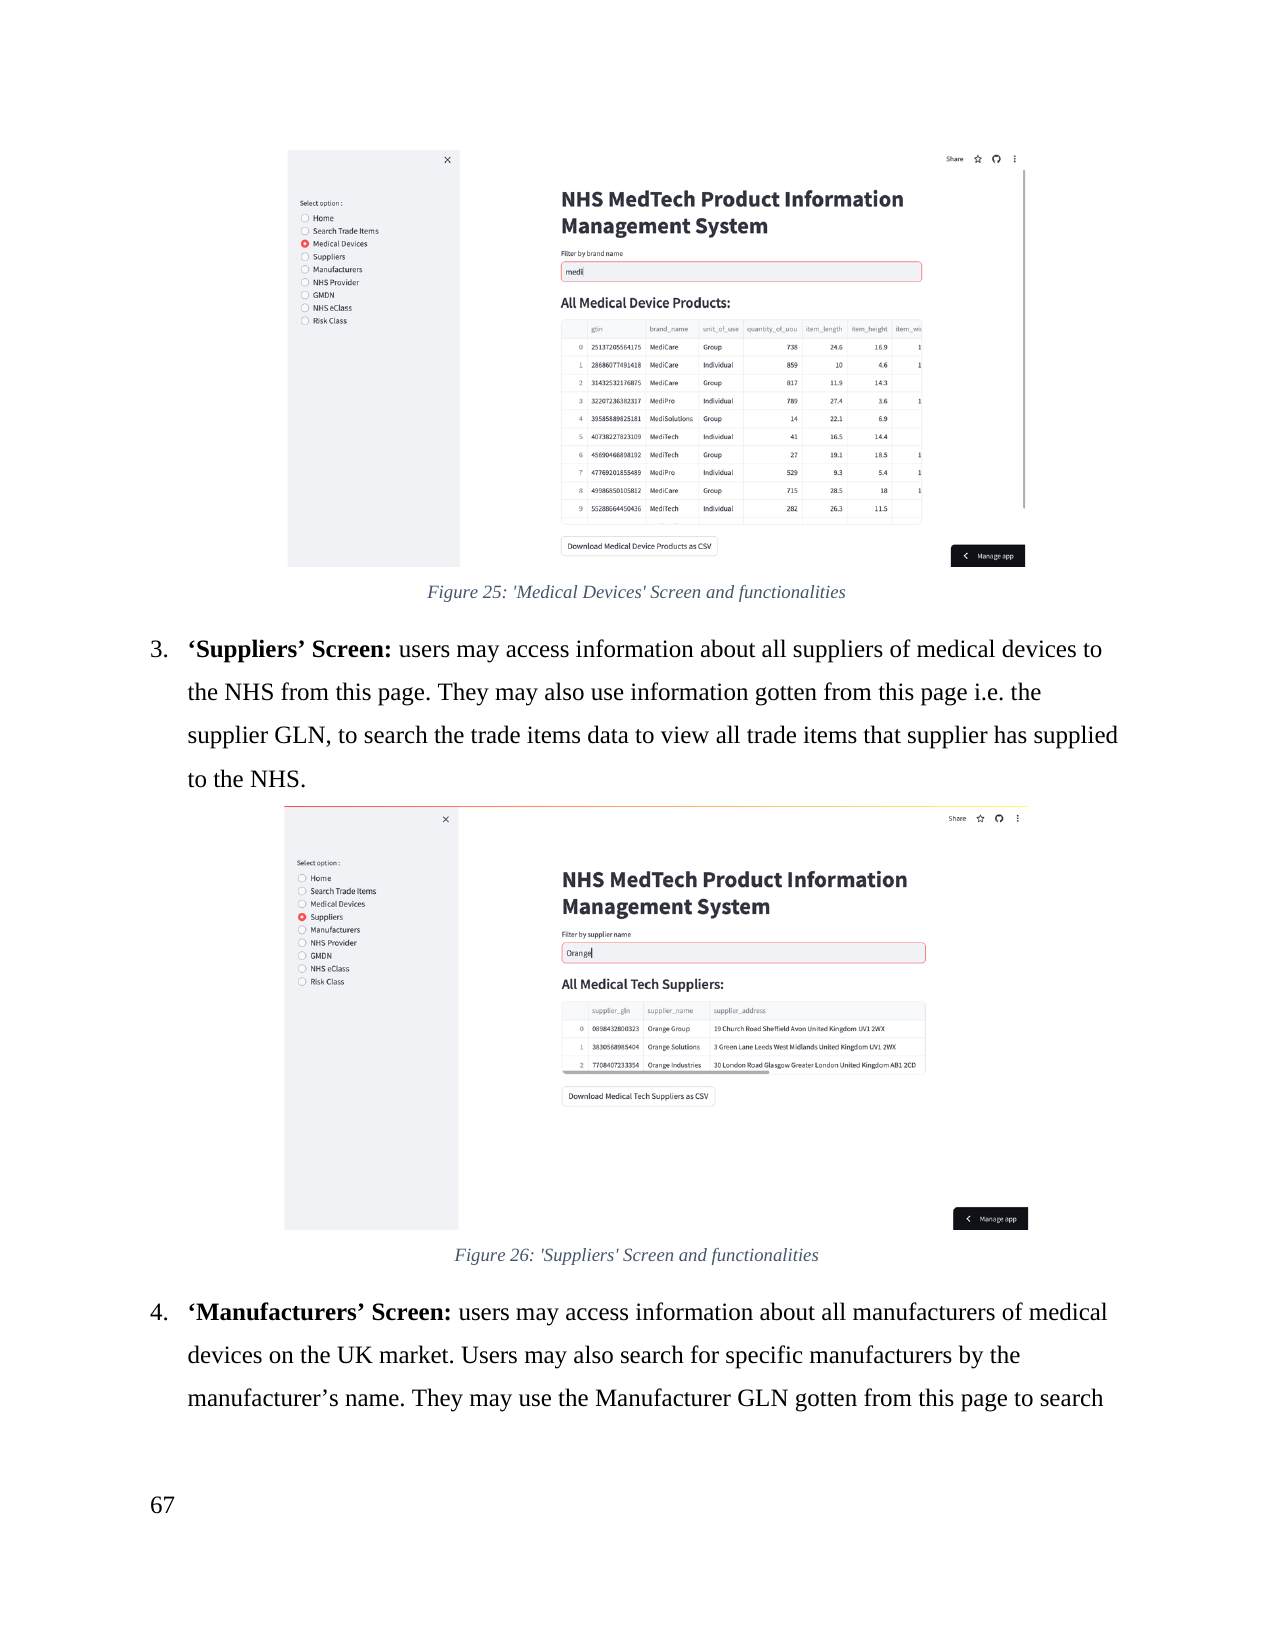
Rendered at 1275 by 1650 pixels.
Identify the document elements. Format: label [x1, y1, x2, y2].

picture [287, 150, 1026, 567]
picture [284, 806, 1029, 1230]
